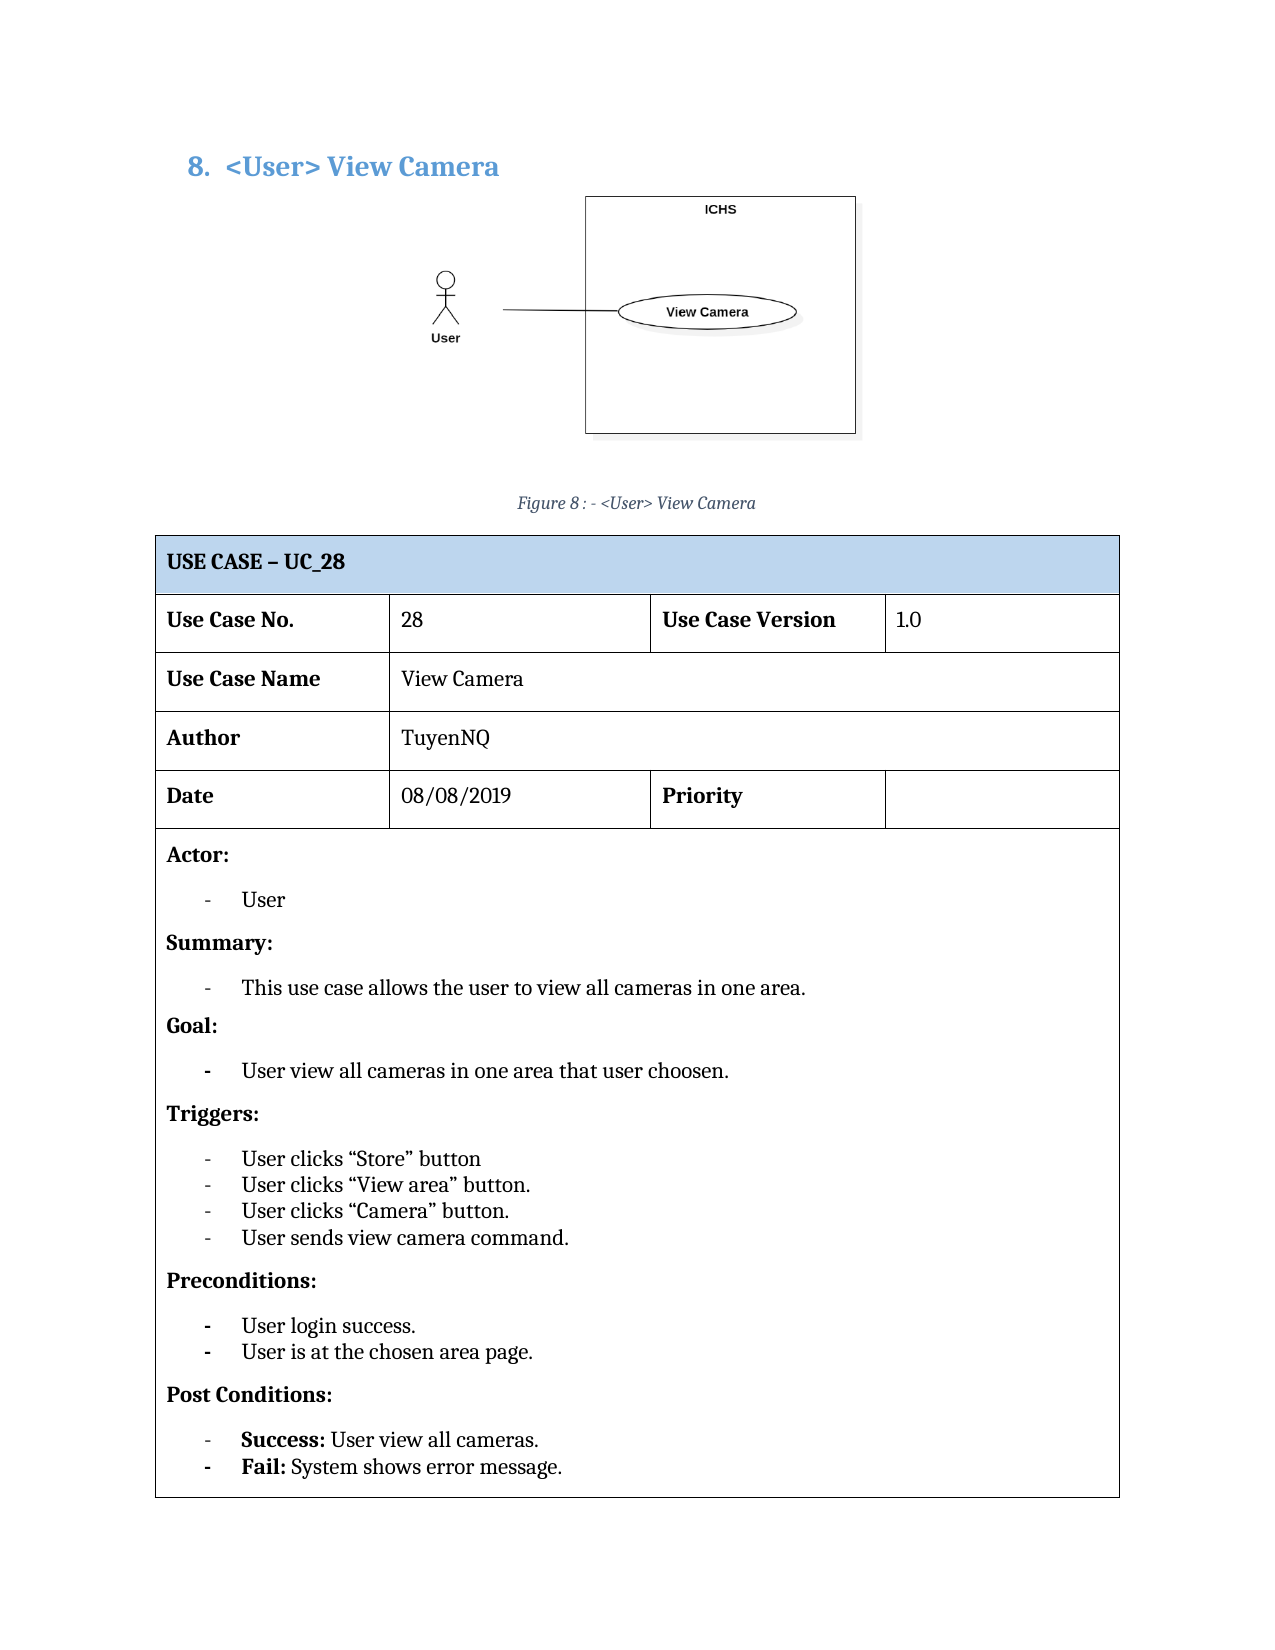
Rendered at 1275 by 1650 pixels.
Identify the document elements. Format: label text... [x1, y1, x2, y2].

table_cell 1.0 [886, 595, 1119, 652]
table_cell Date [156, 771, 389, 828]
table_cell Use Case No. [156, 595, 389, 652]
picture [379, 186, 896, 474]
table_cell 28 [390, 595, 650, 652]
table_cell Use Case Name [156, 653, 389, 711]
table_header USE CASE – UC_28 [156, 536, 1119, 593]
table_cell Priority [651, 771, 885, 828]
table_cell 08/08/2019 [390, 771, 650, 828]
table_cell Use Case Version [651, 595, 885, 652]
subtitle <User> View Camera [187, 150, 1125, 183]
table_cell View Camera [390, 653, 1119, 711]
table_cell TuyenNQ [390, 712, 1119, 769]
table_cell Author [156, 712, 389, 769]
table_cell [886, 771, 1119, 828]
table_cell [156, 829, 1119, 1497]
